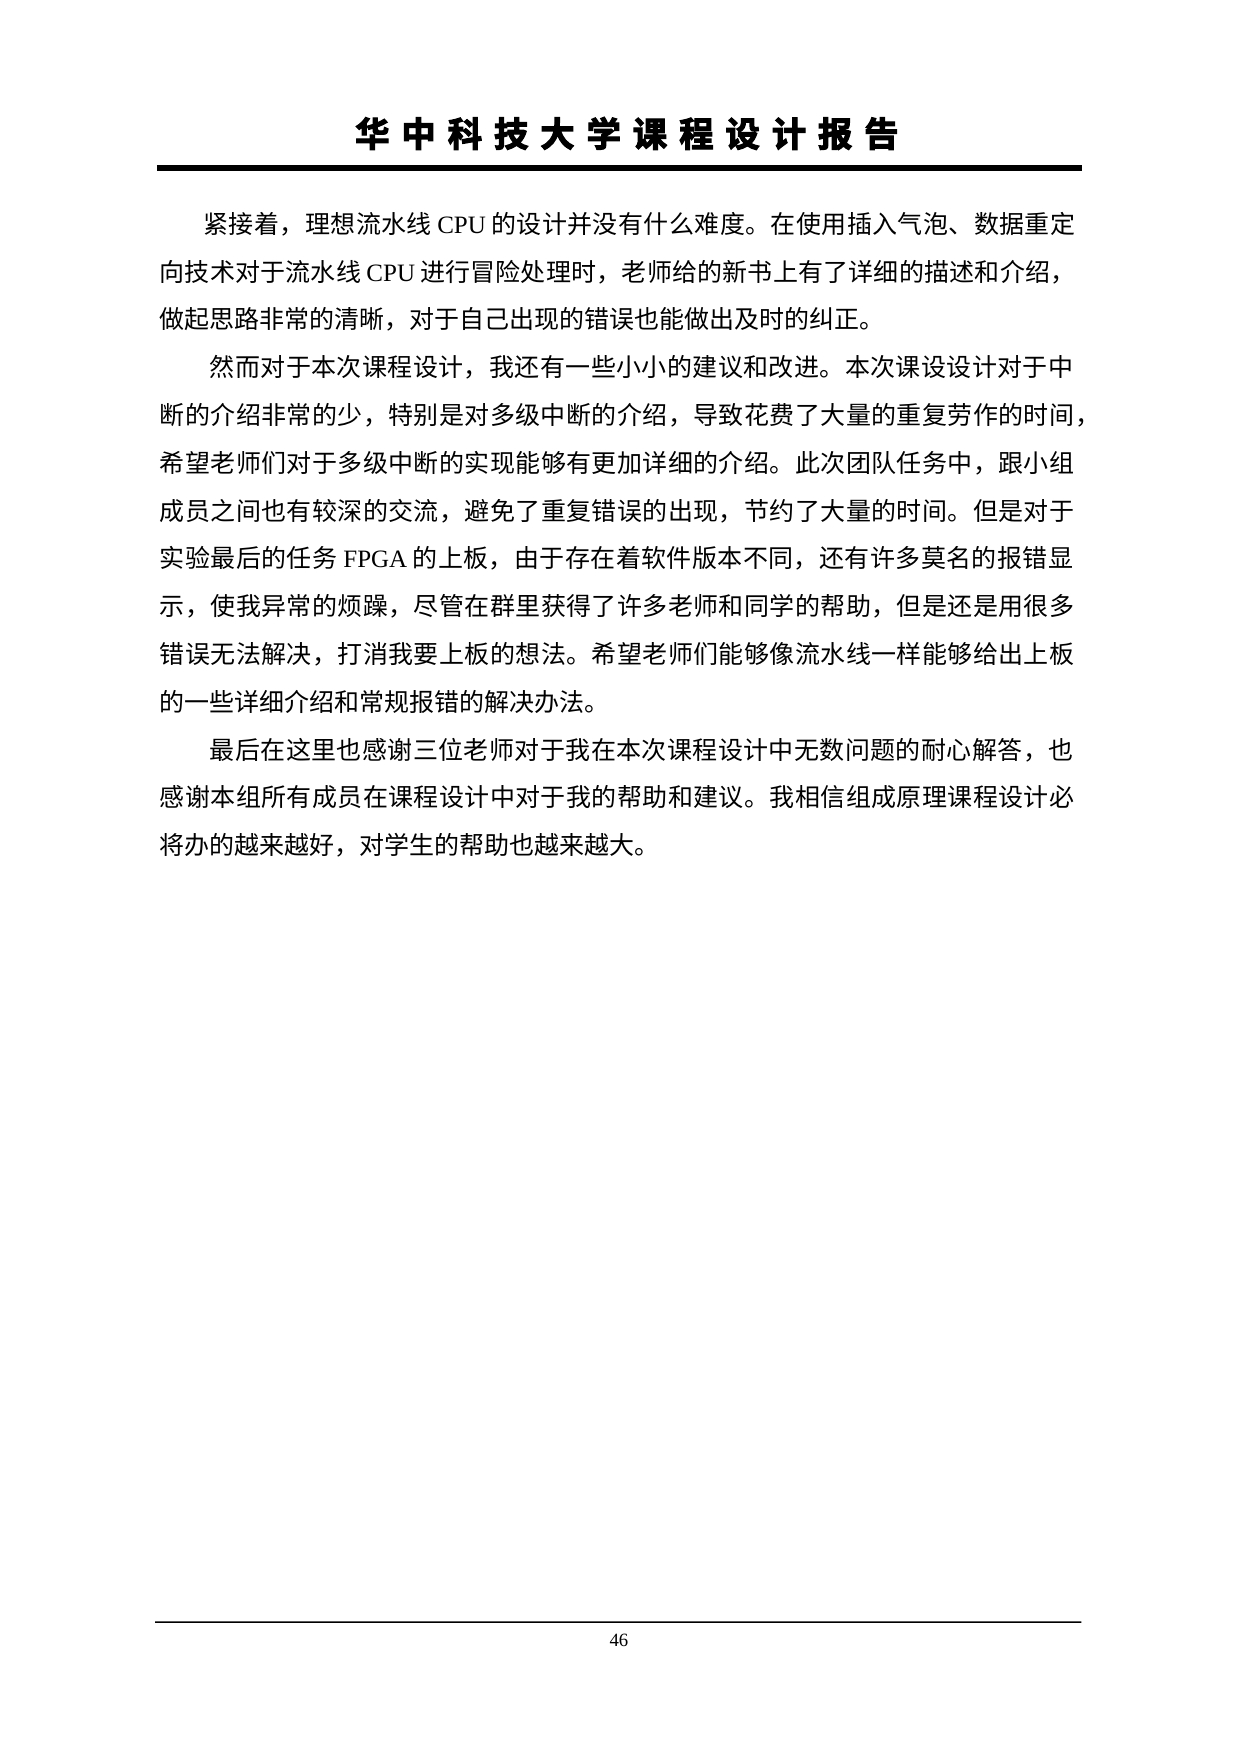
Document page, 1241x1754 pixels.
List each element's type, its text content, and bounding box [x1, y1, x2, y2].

text 紧接着，理想流水线CPU的设计并没有什么难度。在使用插入气泡、数据重定向技术对于流水线CPU进行冒险处理时，老师给的新书上有了详细的描述和介绍，做起思路非常的清晰，对于自己出现的错误也能做出及时的纠正。 [159, 198, 1075, 342]
text 然而对于本次课程设计，我还有一些小小的建议和改进。本次课设设计对于中断的介绍非常的少，特别是对多级中断的介绍，导致花费了大量的重复劳作的时间，希望老师们对于多级中断的实现能够有更加详细的介绍。此次团队任务中，跟小组成员之间也有较深的交流，避免了重复错误的出现，节约了大量的时间。但是对于实验最后的任务FPGA的上板，由于存在着软件版本不同，还有许多莫名的报错显示，使我异常的烦躁，尽管在群里获得了许多老师和同学的帮助，但是还是用很多错误无法解决，打消我要上板的想法。希望老师们能够像流水线一样能够给出上板的一些详细介绍和常规报错的解决办法。 [159, 342, 1075, 724]
text 最后在这里也感谢三位老师对于我在本次课程设计中无数问题的耐心解答，也感谢本组所有成员在课程设计中对于我的帮助和建议。我相信组成原理课程设计必将办的越来越好，对学生的帮助也越来越大。 [159, 724, 1075, 868]
